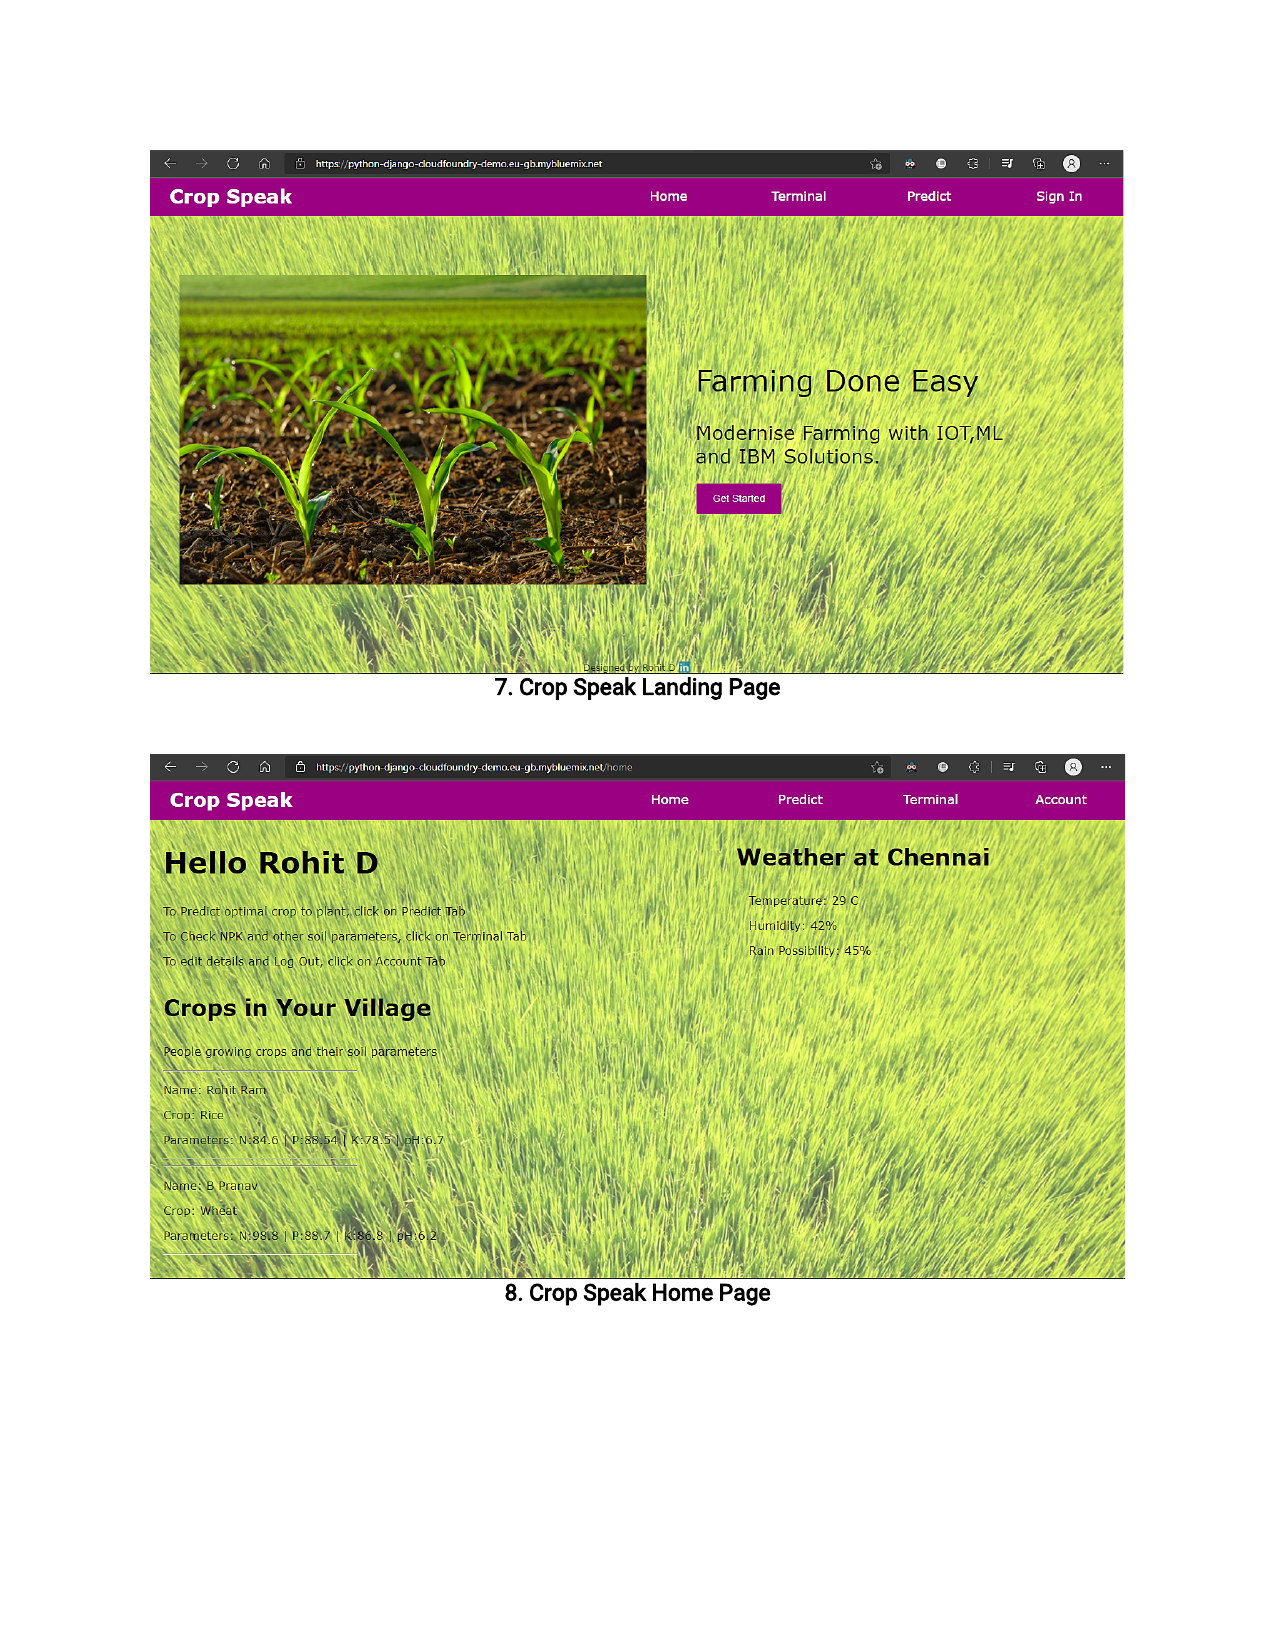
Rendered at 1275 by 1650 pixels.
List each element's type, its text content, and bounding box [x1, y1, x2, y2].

text 7. Crop Speak Landing Page [150, 673, 1125, 700]
picture [150, 754, 1125, 1279]
picture [150, 150, 1124, 674]
text 8. Crop Speak Home Page [150, 1279, 1125, 1306]
